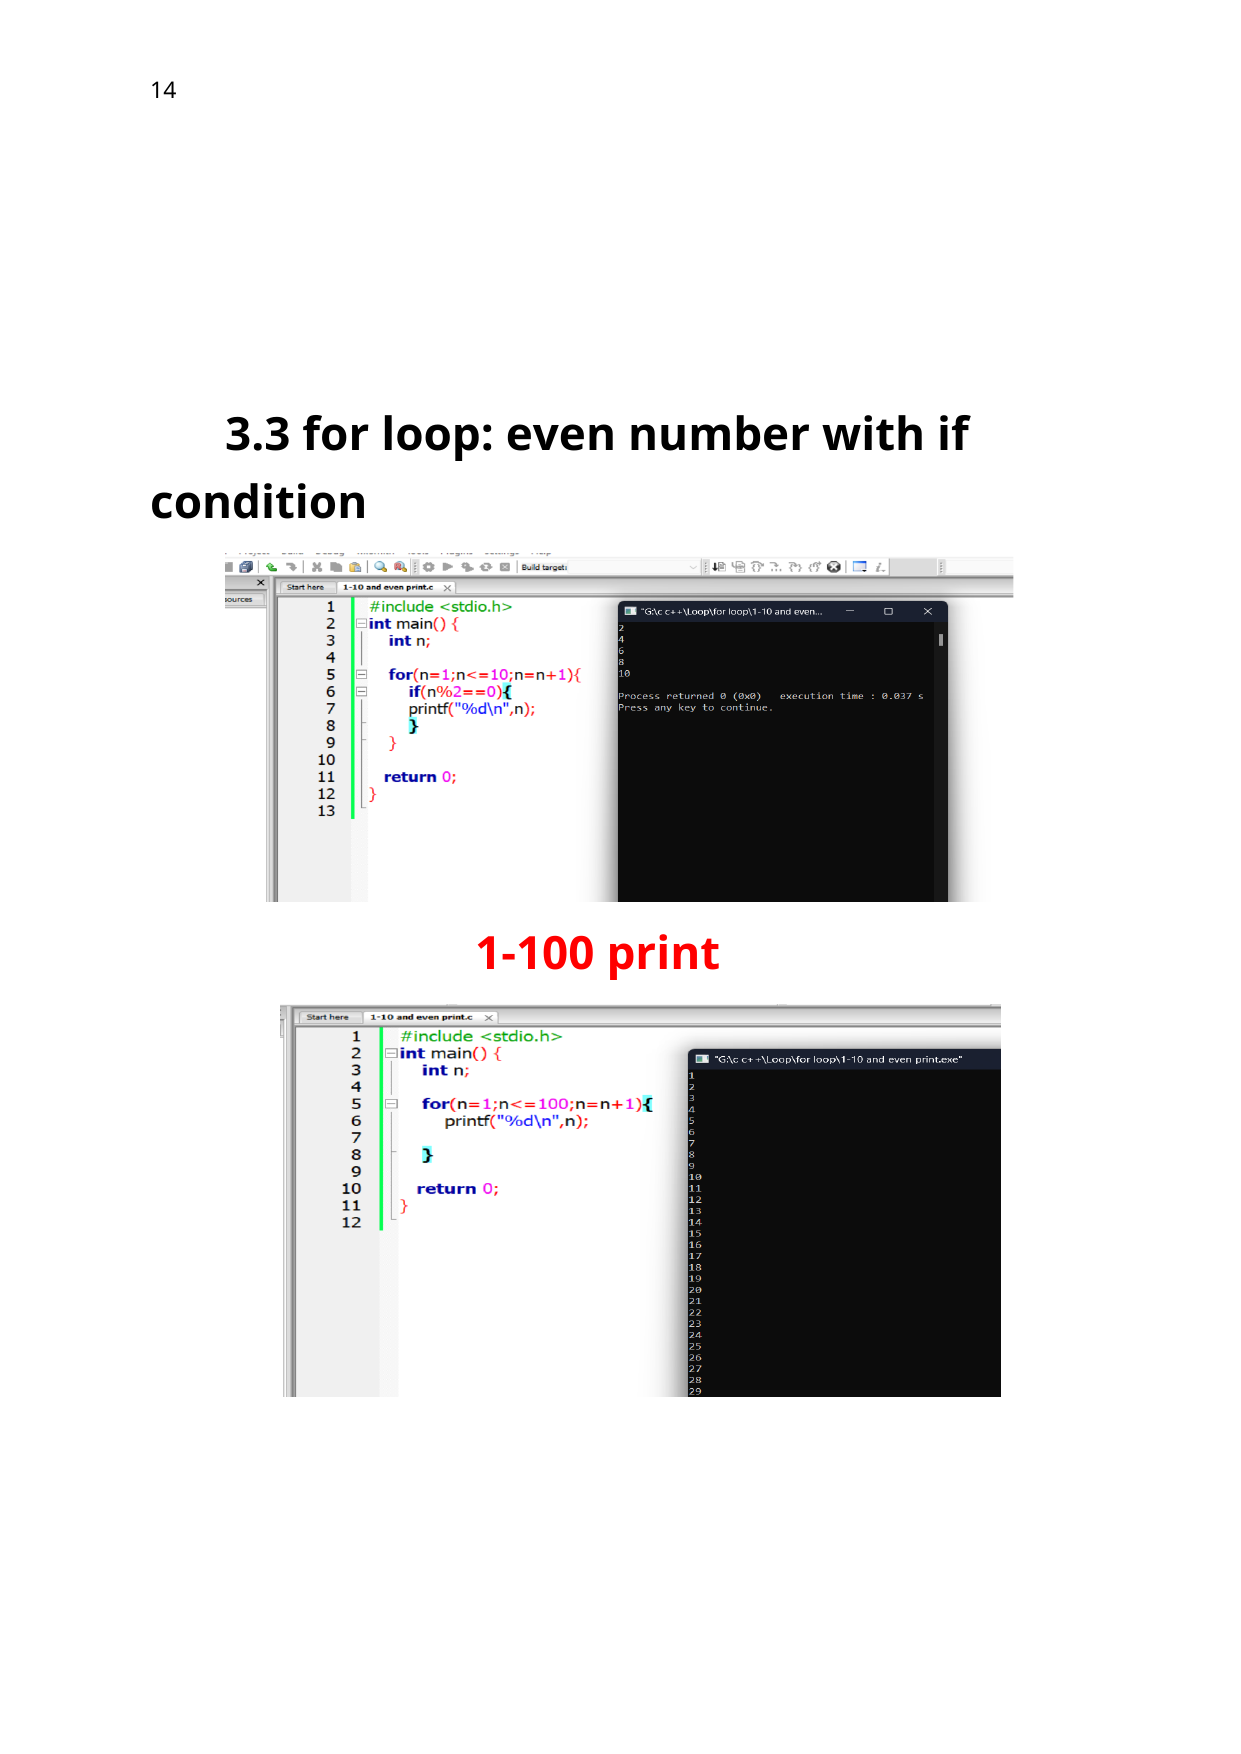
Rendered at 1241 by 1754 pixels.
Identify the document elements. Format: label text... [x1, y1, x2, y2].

picture [225, 553, 1014, 902]
picture [280, 1004, 1001, 1397]
text 3.3 for loop: even number with if condition [150, 402, 1090, 532]
text 1-100 print [150, 921, 1090, 983]
